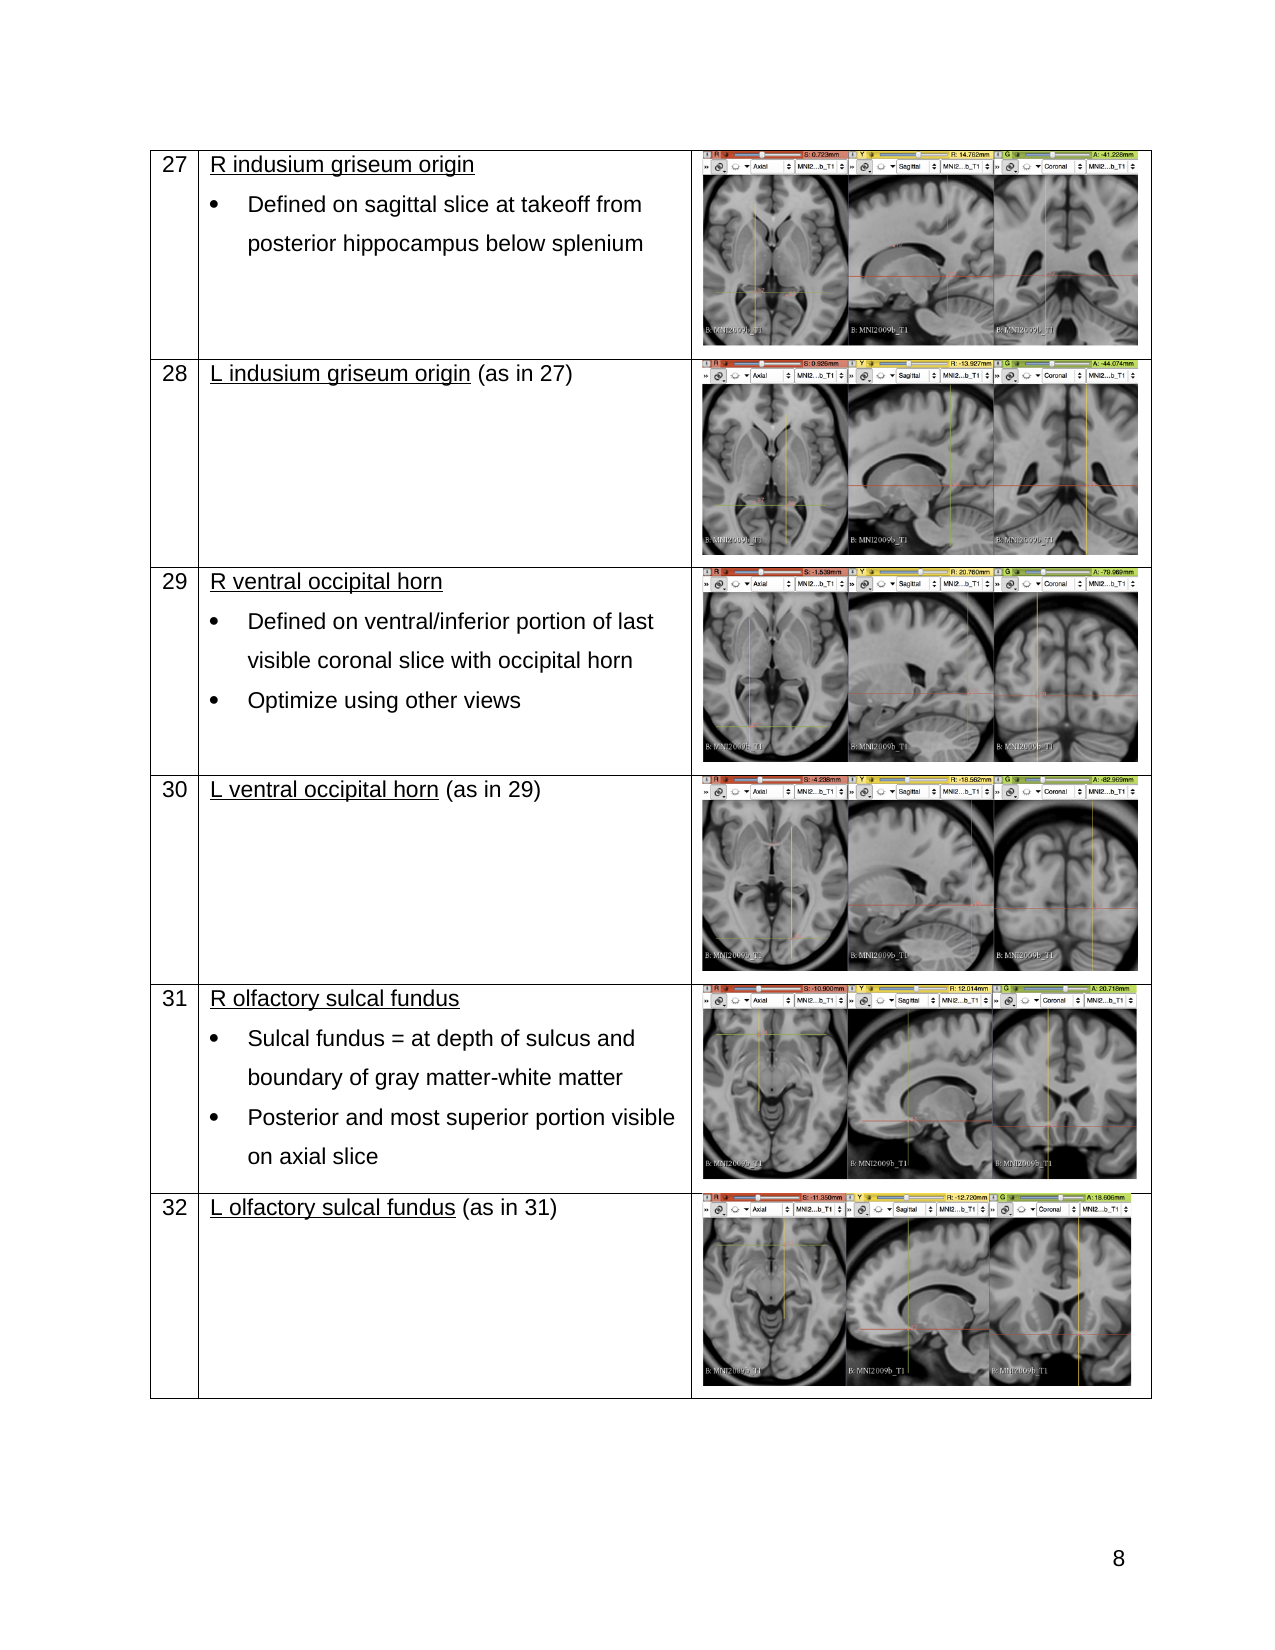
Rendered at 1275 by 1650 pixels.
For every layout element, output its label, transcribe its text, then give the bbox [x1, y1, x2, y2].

table_cell 32 [151, 1194, 198, 1398]
table_cell [692, 776, 1151, 984]
table_cell 30 [151, 776, 198, 984]
picture [702, 1193, 1132, 1386]
table_cell [692, 1194, 1151, 1398]
picture [702, 776, 1138, 971]
picture [702, 568, 1138, 762]
table_cell 31 [151, 985, 198, 1193]
table_cell [692, 568, 1151, 775]
picture [702, 985, 1137, 1180]
table_cell L indusium griseum origin (as in 27) [199, 360, 691, 567]
table_cell 27 [151, 151, 198, 359]
table_cell R indusium griseum origin Defined on sagittal slice at takeoff from posterior hippocampus below splenium [199, 151, 691, 359]
picture [702, 360, 1138, 555]
table_cell [692, 360, 1151, 567]
table_cell 29 [151, 568, 198, 775]
table_cell [692, 985, 1151, 1193]
table_cell L olfactory sulcal fundus (as in 31) [199, 1194, 691, 1398]
table_cell R olfactory sulcal fundus Sulcal fundus = at depth of sulcus and boundary of gray matter-white matter Posterior and most superior portion visible on axial slice [199, 985, 691, 1193]
table_cell 28 [151, 360, 198, 567]
table_cell [692, 151, 1151, 359]
table_cell L ventral occipital horn (as in 29) [199, 776, 691, 984]
table_cell R ventral occipital horn Defined on ventral/inferior portion of last visible coronal slice with occipital horn Optimize using other views [199, 568, 691, 775]
picture [702, 151, 1138, 346]
